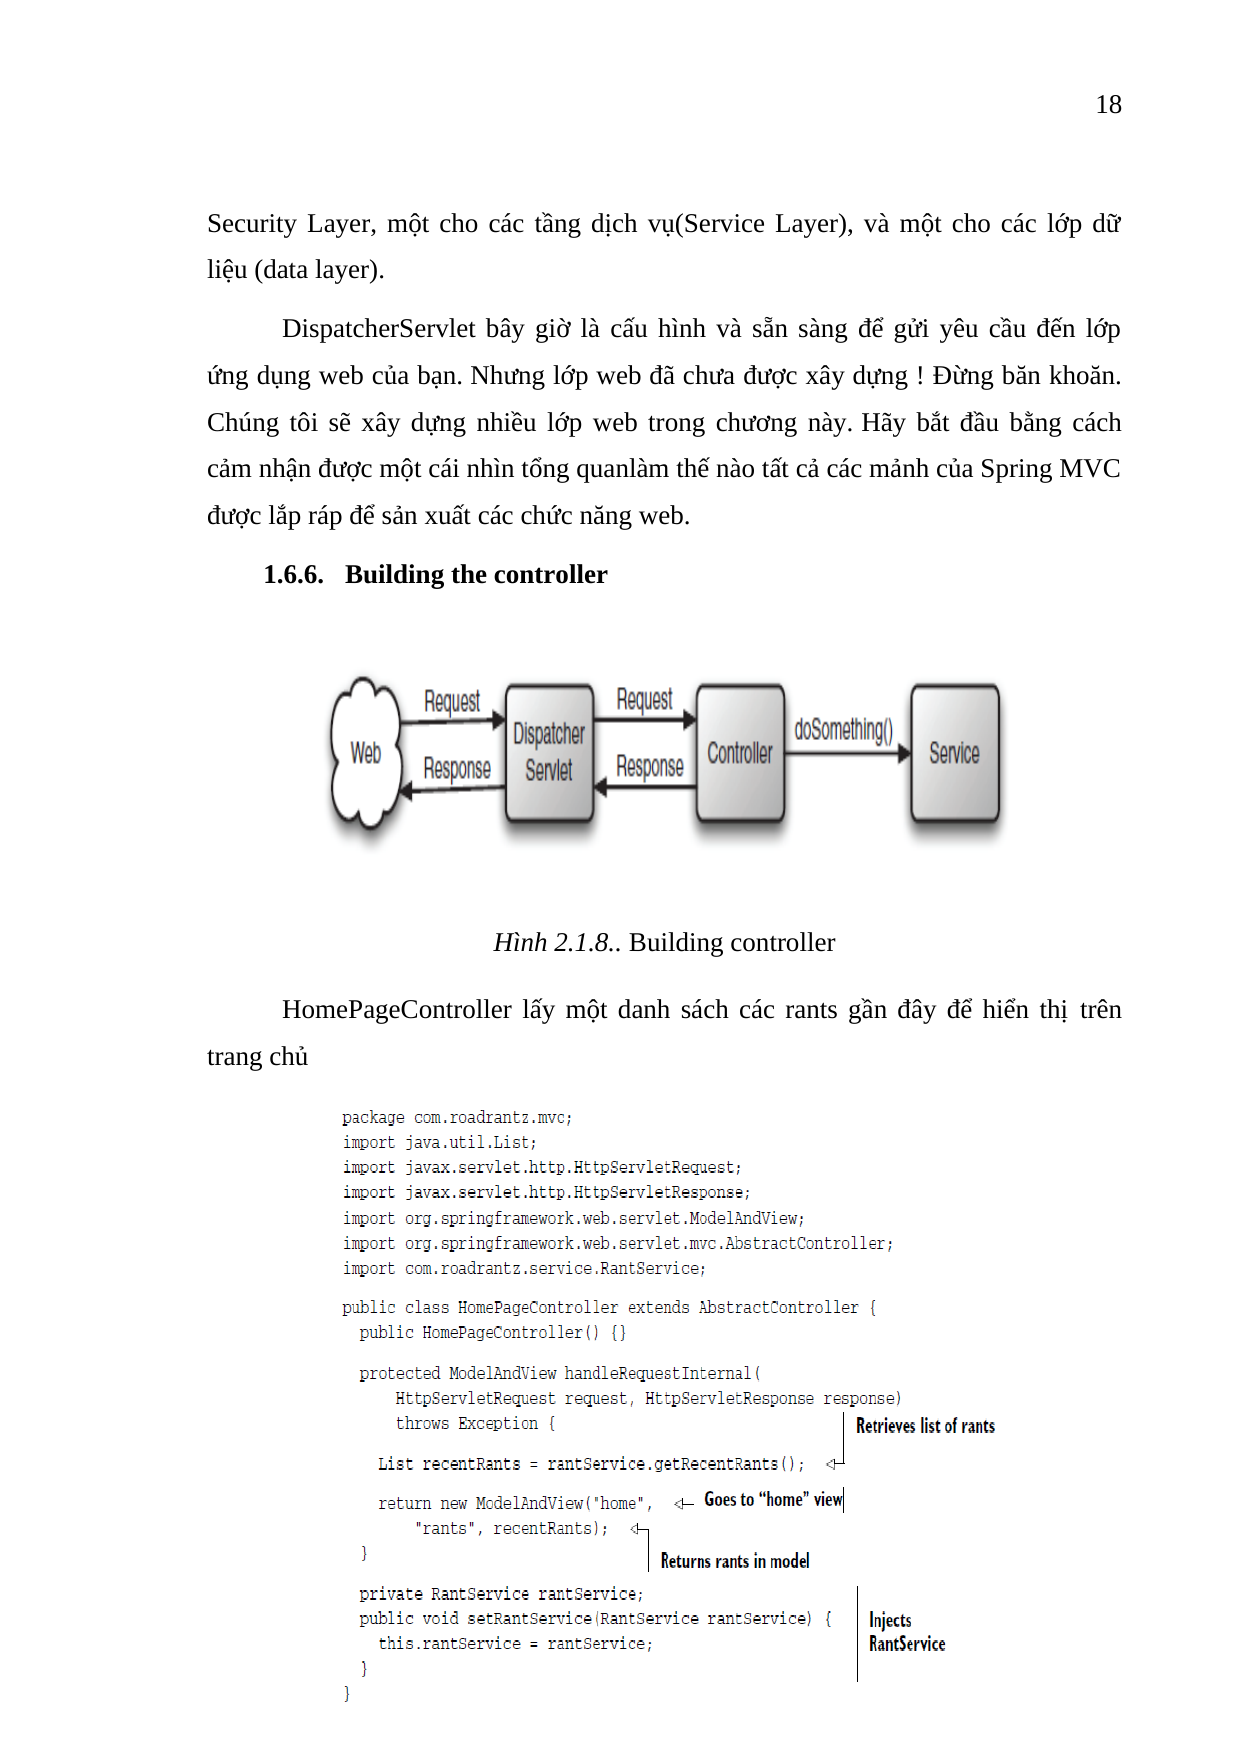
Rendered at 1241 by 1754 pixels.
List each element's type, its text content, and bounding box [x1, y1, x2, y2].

text Hình 2.1.8.. Building controller [207, 926, 1122, 957]
picture [319, 1105, 1012, 1706]
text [207, 207, 1122, 284]
list Building the controller [263, 558, 1111, 589]
picture [318, 646, 1011, 876]
text DispatcherServlet bây giờ là cấu hình và sẵn sàng để gửi yêu cầu đến lớp ứng dụng web của bạn. Nhưng lớp web đã chưa được xây dựng ! Đừng băn khoăn. Chúng tôi sẽ xây dựng nhiều lớp web trong chương này. Hãy bắt đầu bằng cách cảm nhận được một cái nhìn tổng quanlàm thế nào tất cả các mảnh của Spring MVC được lắp ráp để sản xuất các chức năng web. [207, 313, 1122, 530]
text HomePageController lấy một danh sách các rants gần đây để hiển thị trên trang chủ [207, 993, 1122, 1071]
